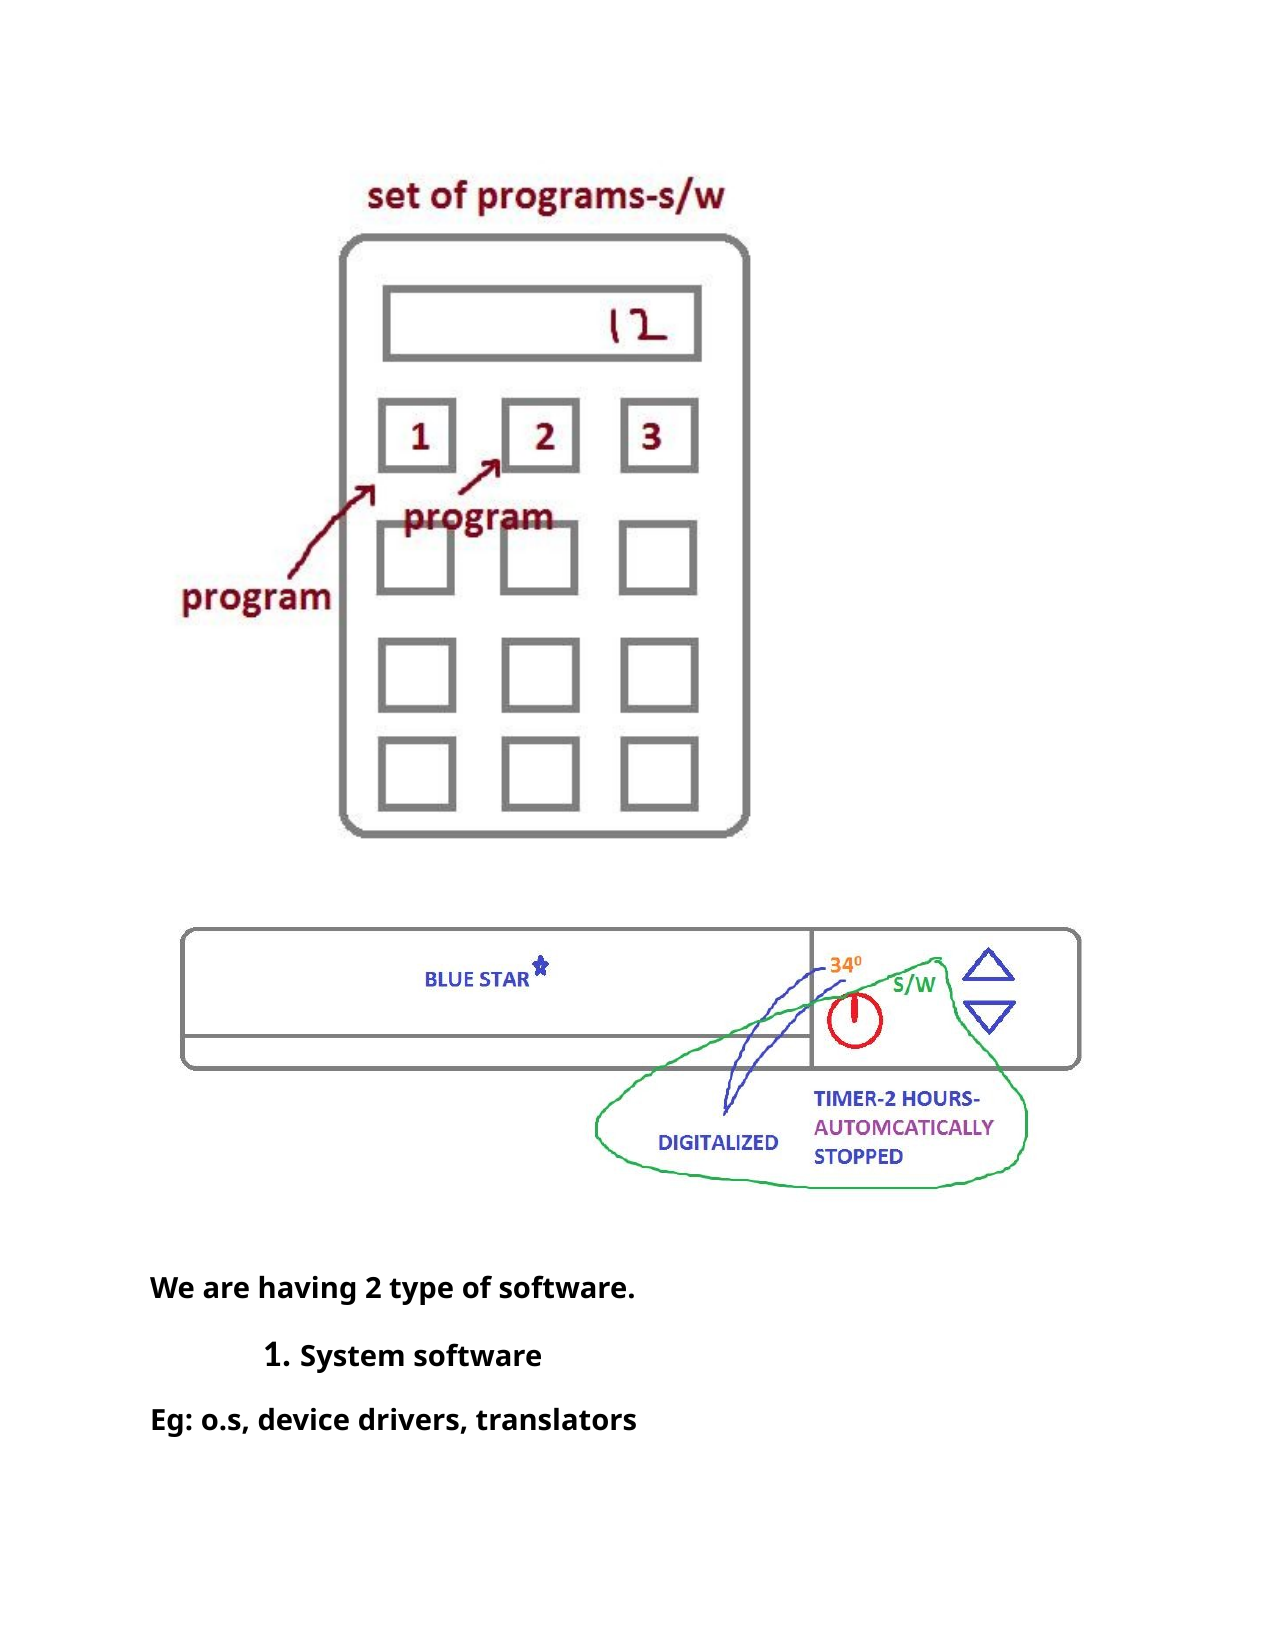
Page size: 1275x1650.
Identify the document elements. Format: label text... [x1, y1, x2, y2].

picture [150, 149, 871, 873]
picture [150, 879, 1125, 1245]
text Eg: o.s, device drivers, translators [150, 1399, 1125, 1438]
list System software [262, 1329, 1125, 1375]
text We are having 2 type of software. [150, 1267, 1125, 1307]
